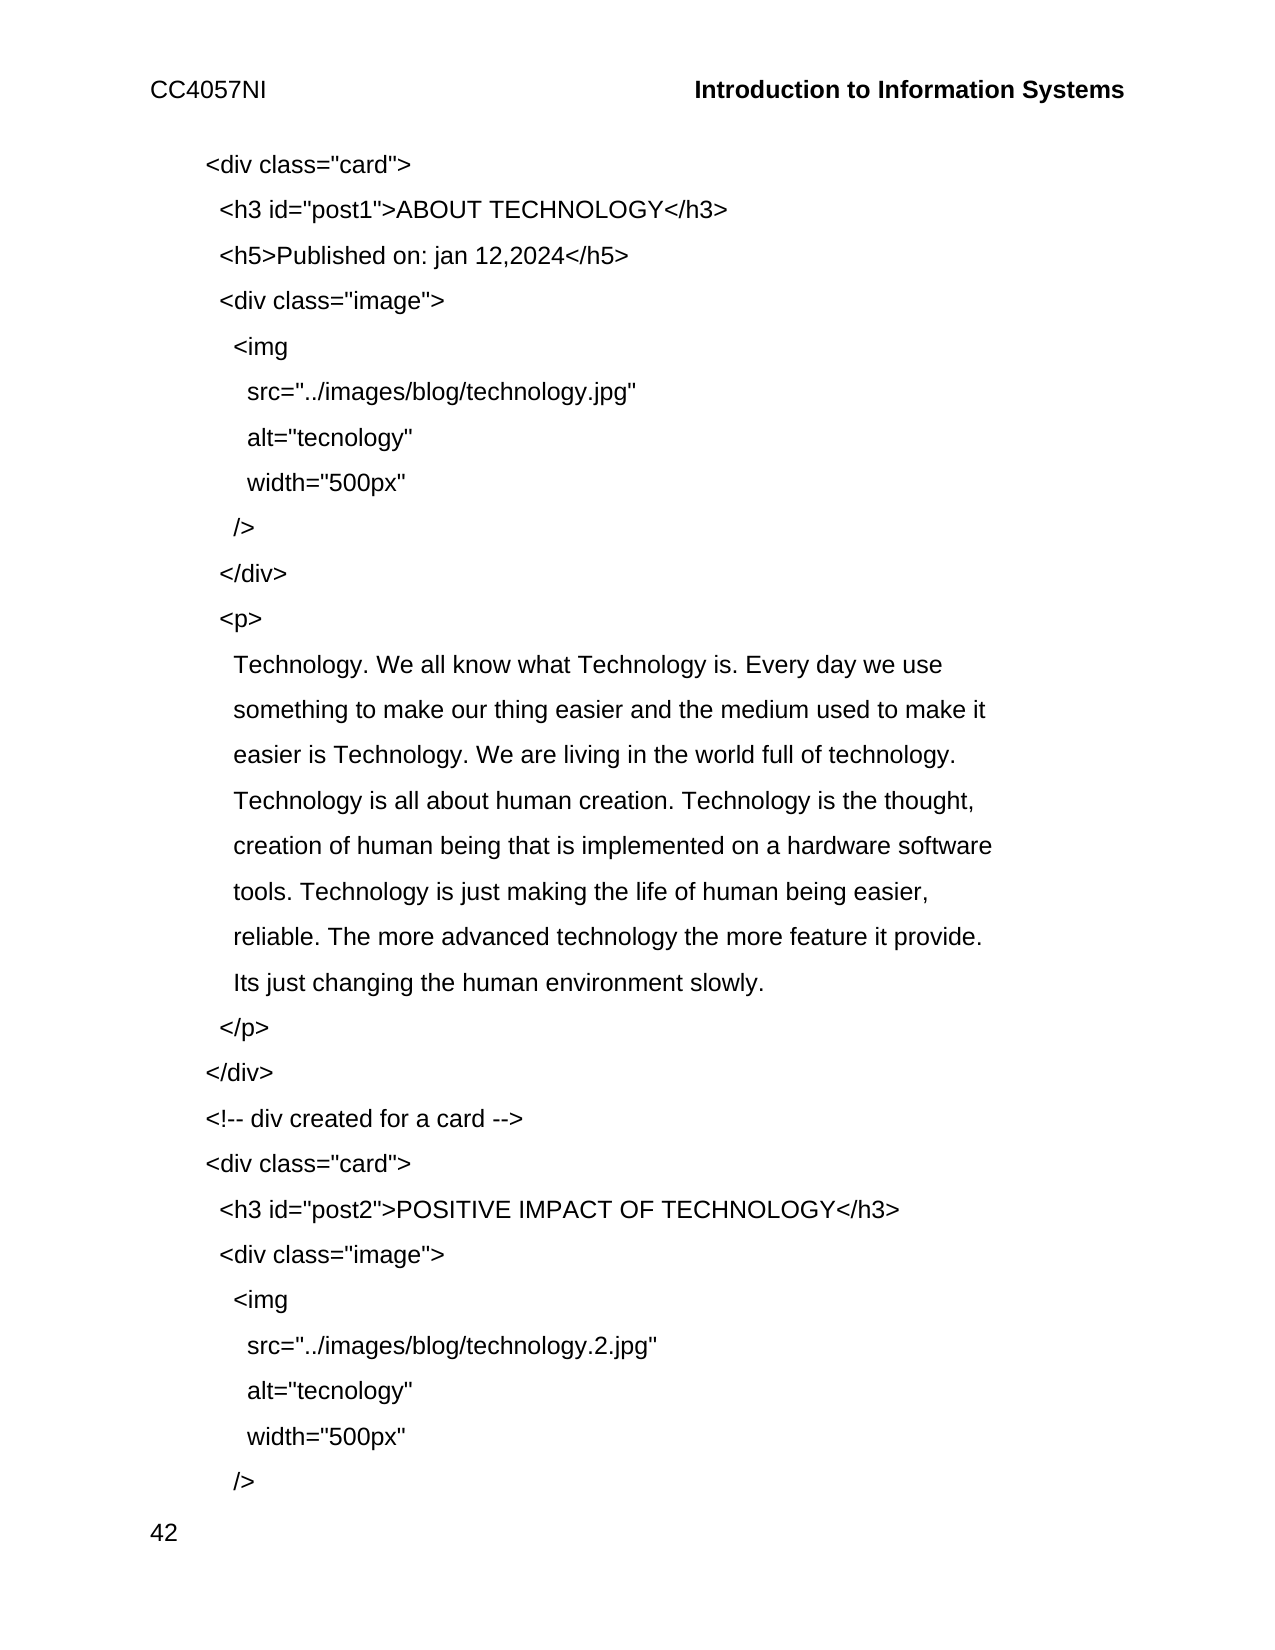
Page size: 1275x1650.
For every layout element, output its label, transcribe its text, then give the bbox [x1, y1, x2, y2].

text src="../images/blog/technology.2.jpg" [150, 1331, 1125, 1359]
text Technology. We all know what Technology is. Every day we use [150, 649, 1125, 678]
text alt="tecnology" [150, 422, 1125, 451]
text width="500px" [150, 468, 1125, 497]
text tools. Technology is just making the life of human being easier, [150, 877, 1125, 905]
text Technology is all about human creation. Technology is the thought, [150, 786, 1125, 814]
text alt="tecnology" [150, 1376, 1125, 1405]
text <img [150, 1285, 1125, 1314]
text <h5>Published on: jan 12,2024</h5> [150, 241, 1125, 269]
text easier is Technology. We are living in the world full of technology. [150, 740, 1125, 769]
text <div class="card"> [150, 150, 1125, 179]
text <h3 id="post1">ABOUT TECHNOLOGY</h3> [150, 195, 1125, 224]
text src="../images/blog/technology.jpg" [150, 377, 1125, 406]
text creation of human being that is implemented on a hardware software [150, 831, 1125, 860]
text reliable. The more advanced technology the more feature it provide. [150, 922, 1125, 951]
text <div class="image"> [150, 1240, 1125, 1269]
text <img [150, 332, 1125, 360]
text <div class="card"> [150, 1149, 1125, 1178]
text <h3 id="post2">POSITIVE IMPACT OF TECHNOLOGY</h3> [150, 1194, 1125, 1223]
text </div> [150, 559, 1125, 587]
text /> [150, 513, 1125, 542]
text </p> [150, 1013, 1125, 1042]
text something to make our thing easier and the medium used to make it [150, 695, 1125, 724]
text <!-- div created for a card --> [150, 1104, 1125, 1132]
text /> [150, 1467, 1125, 1496]
text width="500px" [150, 1422, 1125, 1450]
text </div> [150, 1058, 1125, 1087]
text Its just changing the human environment slowly. [150, 967, 1125, 996]
text <div class="image"> [150, 286, 1125, 315]
text <p> [150, 604, 1125, 633]
